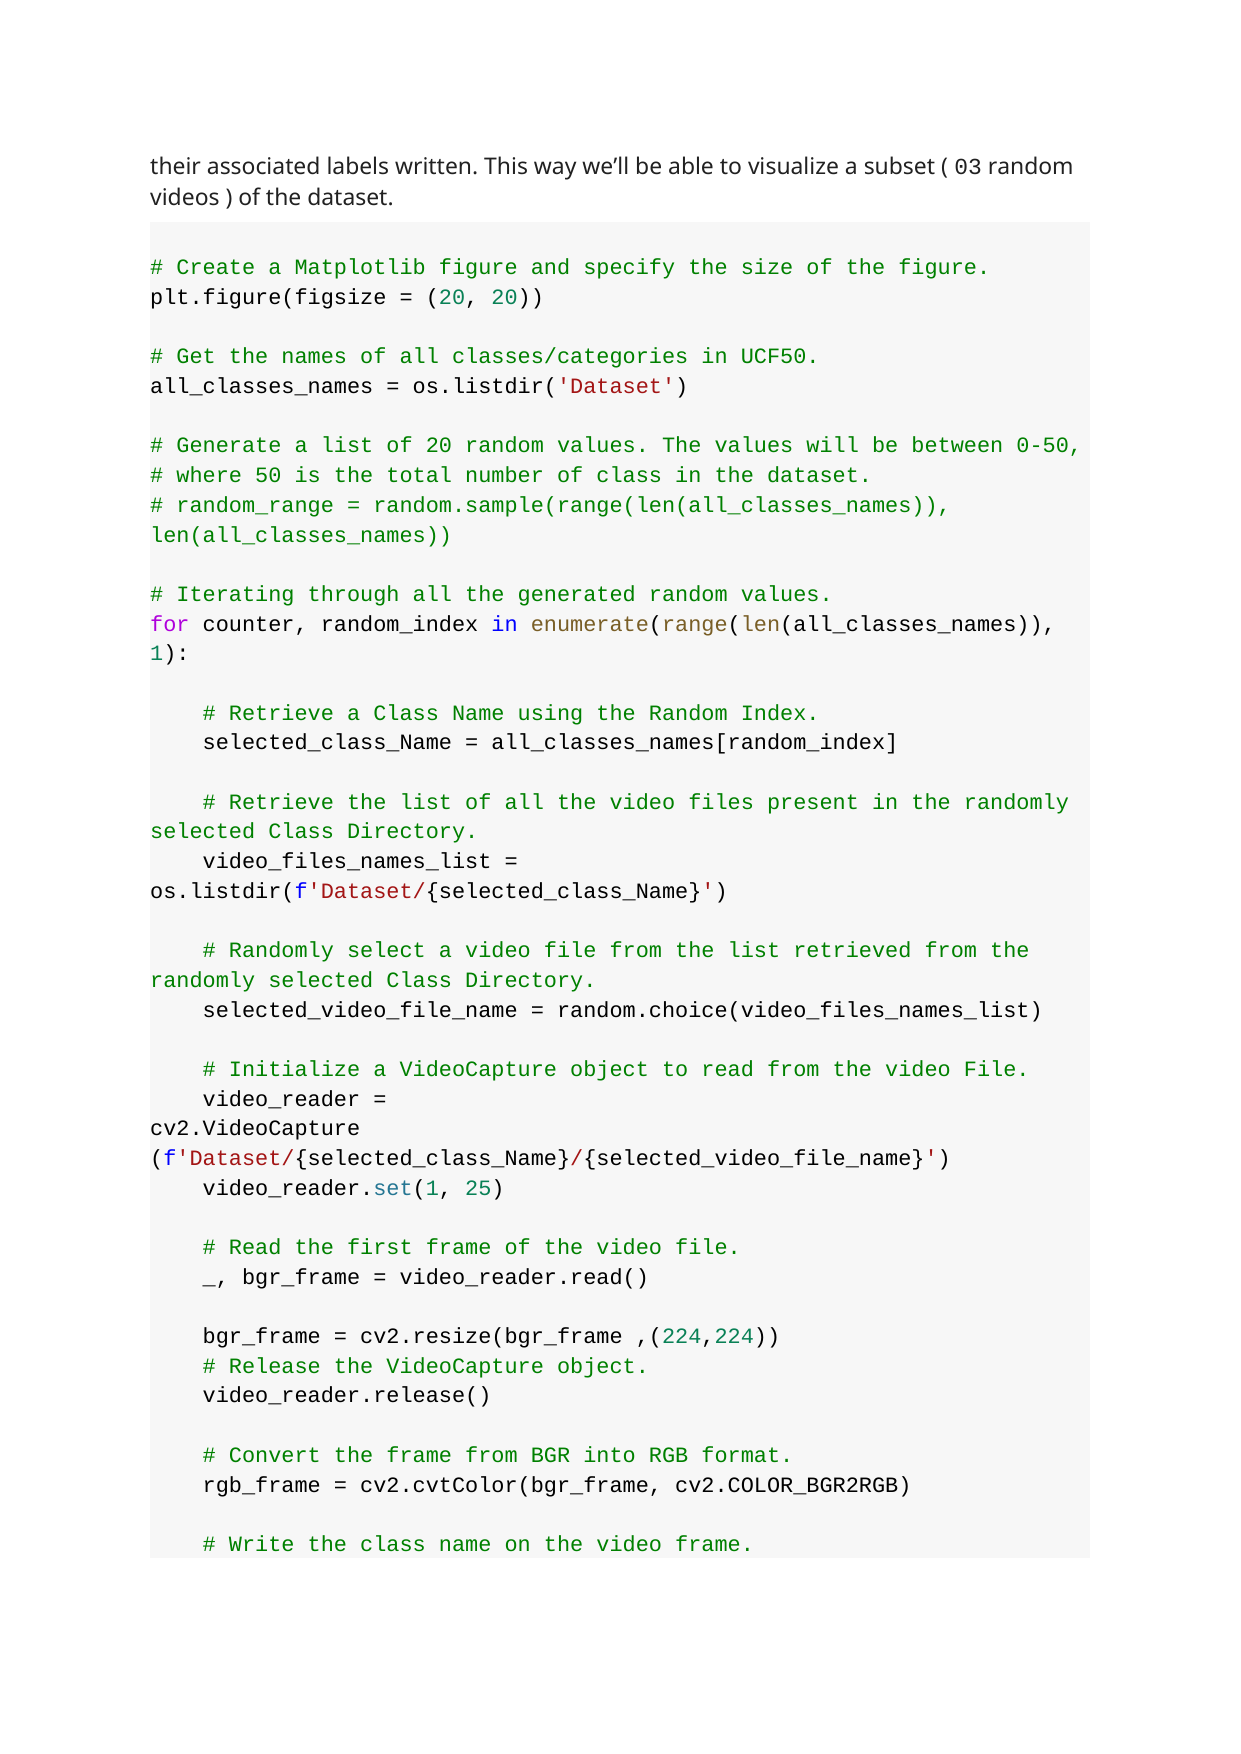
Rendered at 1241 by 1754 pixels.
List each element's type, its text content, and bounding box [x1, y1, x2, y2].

text all_classes_names = os.listdir('Dataset') [150, 370, 1090, 400]
text video_reader.release() [150, 1380, 1090, 1409]
text selected_video_file_name = random.choice(video_files_names_list) [150, 994, 1090, 1023]
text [150, 150, 1090, 213]
text # Randomly select a video file from the list retrieved from the randomly selected Class Directory. [150, 934, 1090, 994]
text # Iterating through all the generated random values. [150, 578, 1090, 608]
text plt.figure(figsize = (20, 20)) [150, 281, 1090, 311]
text # Read the first frame of the video file. [150, 1231, 1090, 1261]
text # Convert the frame from BGR into RGB format. [150, 1439, 1090, 1469]
text _, bgr_frame = video_reader.read() [150, 1261, 1090, 1291]
text # Initialize a VideoCapture object to read from the video File. [150, 1053, 1090, 1083]
text selected_class_Name = all_classes_names[random_index] [150, 727, 1090, 756]
text video_reader = cv2.VideoCapture(f'Dataset/{selected_class_Name}/{selected_video_file_name}') [150, 1083, 1090, 1172]
text # Get the names of all classes/categories in UCF50. [150, 341, 1090, 370]
text # random_range = random.sample(range(len(all_classes_names)), len(all_classes_names)) [150, 489, 1090, 548]
text video_files_names_list = os.listdir(f'Dataset/{selected_class_Name}') [150, 845, 1090, 905]
text video_reader.set(1, 25) [150, 1172, 1090, 1202]
text rgb_frame = cv2.cvtColor(bgr_frame, cv2.COLOR_BGR2RGB) [150, 1469, 1090, 1498]
text # Retrieve a Class Name using the Random Index. [150, 697, 1090, 727]
text # Release the VideoCapture object. [150, 1350, 1090, 1380]
text # Write the class name on the video frame. [150, 1528, 1090, 1558]
text # where 50 is the total number of class in the dataset. [150, 459, 1090, 489]
text # Create a Matplotlib figure and specify the size of the figure. [150, 252, 1090, 281]
text # Retrieve the list of all the video files present in the randomly selected Class Directory. [150, 786, 1090, 845]
text for counter, random_index in enumerate(range(len(all_classes_names)), 1): [150, 608, 1090, 667]
text # Generate a list of 20 random values. The values will be between 0-50, [150, 430, 1090, 459]
text bgr_frame = cv2.resize(bgr_frame ,(224,224)) [150, 1320, 1090, 1350]
